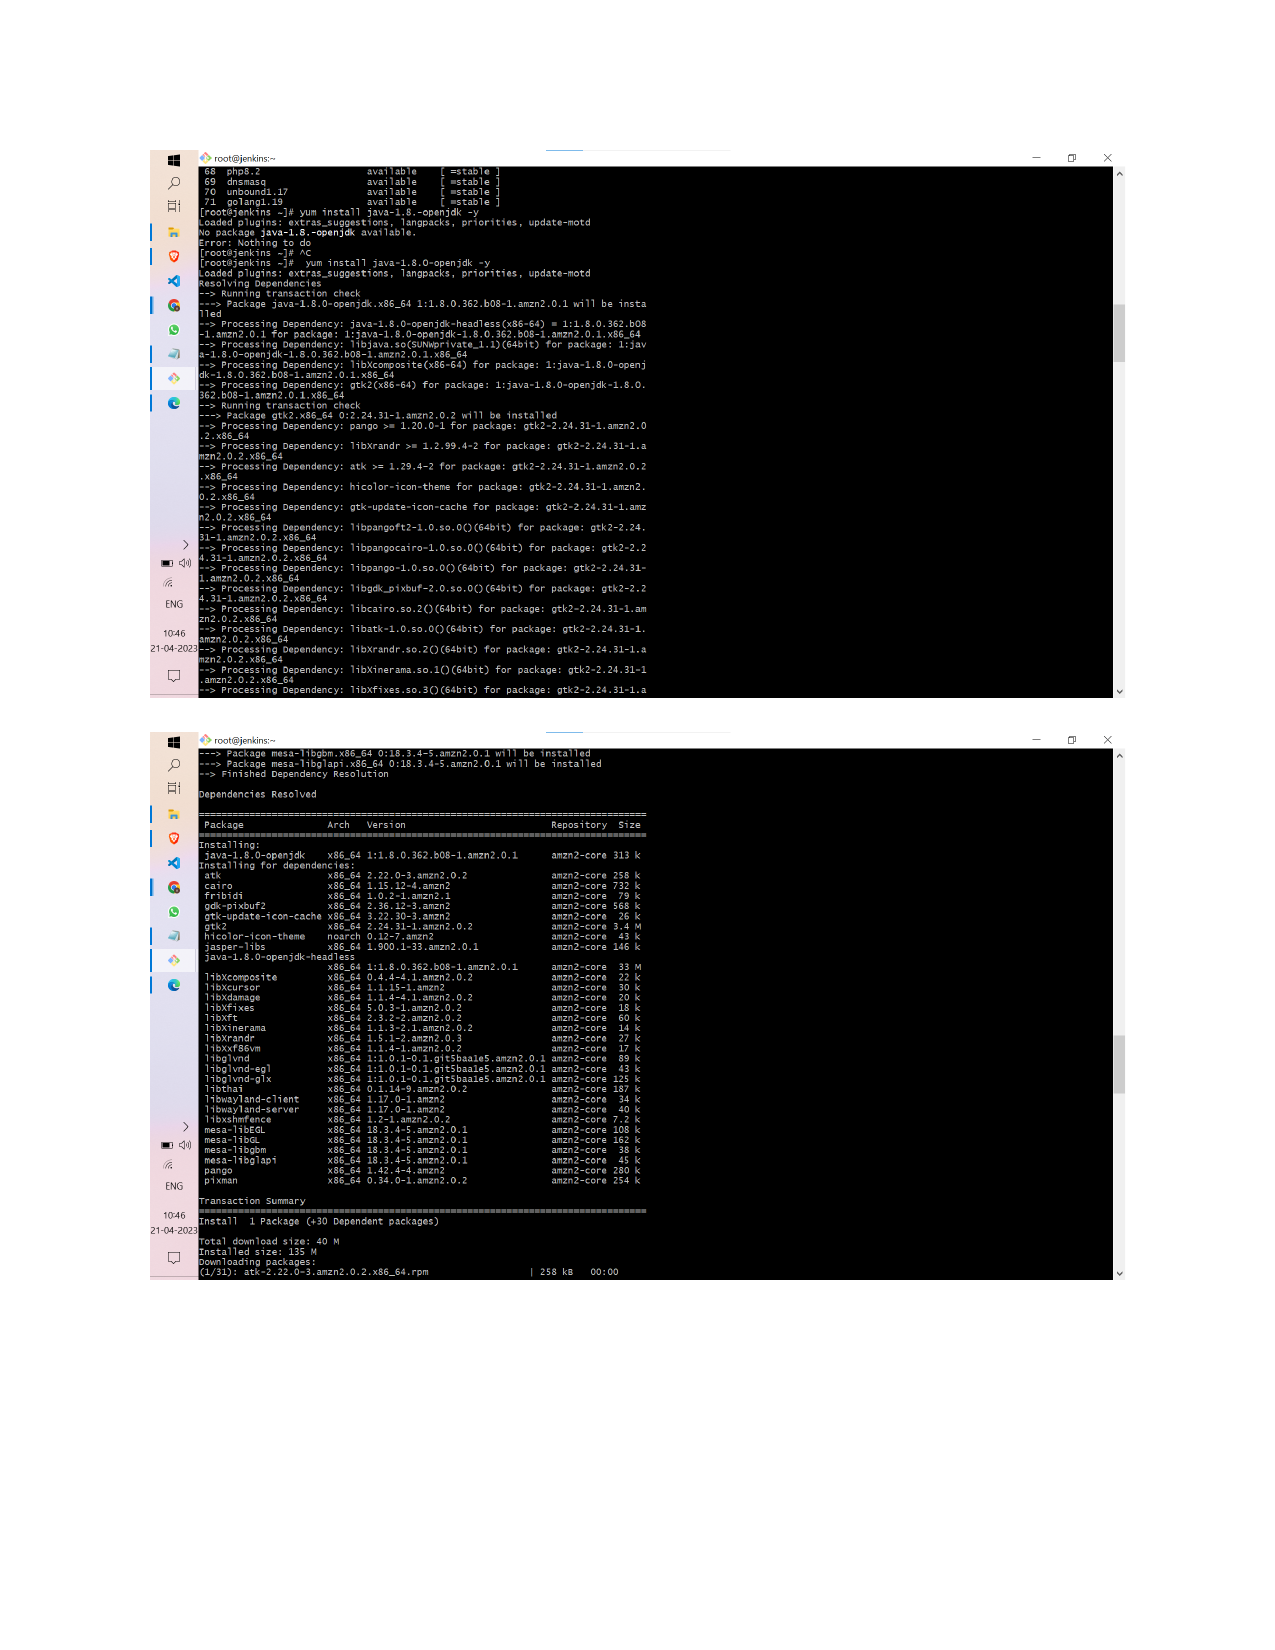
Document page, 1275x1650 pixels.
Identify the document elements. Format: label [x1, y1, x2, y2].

picture [150, 150, 1125, 698]
picture [150, 732, 1125, 1280]
